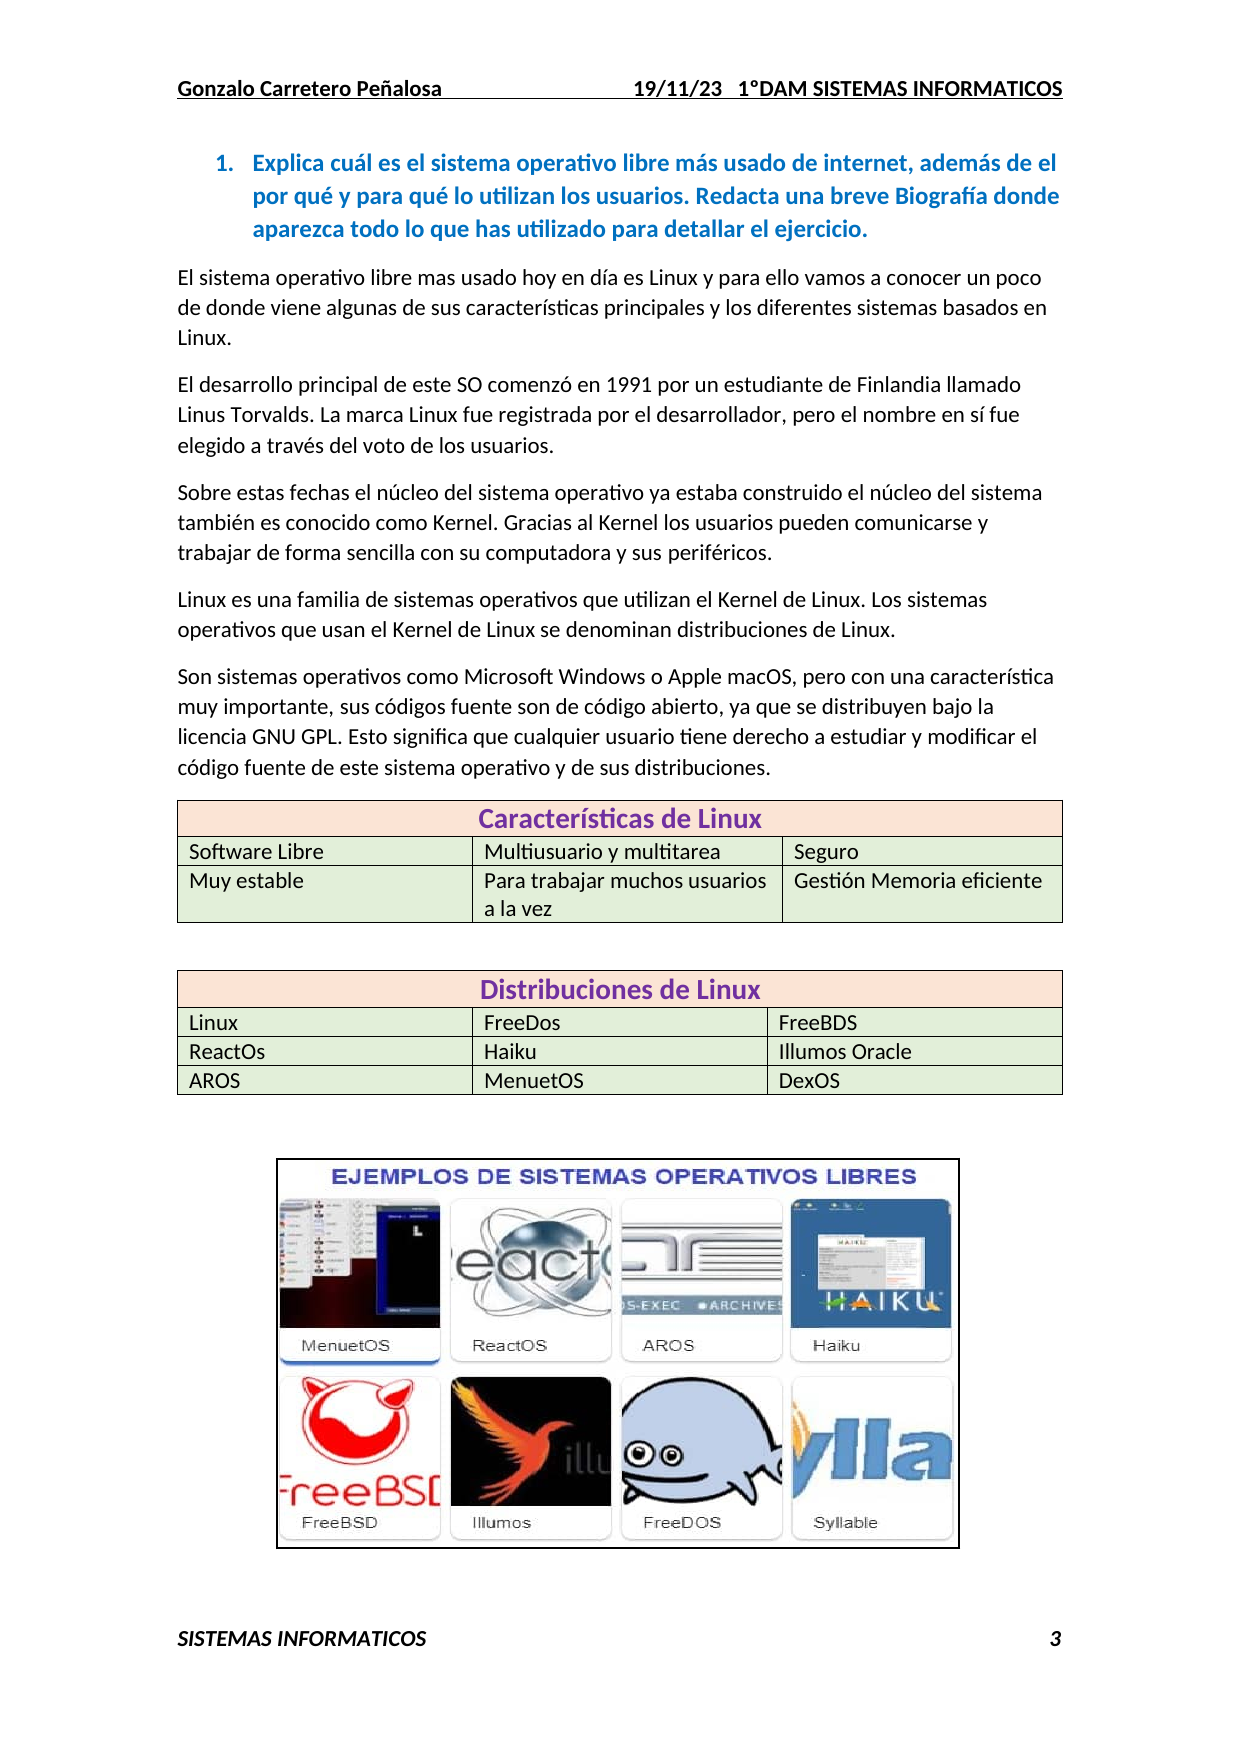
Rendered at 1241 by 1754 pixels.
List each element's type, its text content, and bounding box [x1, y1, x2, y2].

table_cell Software Libre [178, 837, 472, 865]
table_cell ReactOs [178, 1037, 472, 1065]
table_cell DexOS [768, 1066, 1062, 1094]
table_header Distribuciones de Linux [178, 971, 1062, 1007]
table_cell Para trabajar muchos usuarios a la vez [473, 866, 782, 922]
table_cell MenuetOS [473, 1066, 767, 1094]
list Explica cuál es el sistema operativo libre más usado de internet, además de el por qué y para qué lo utilizan los usuarios. Redacta una breve Biografía donde aparezca todo lo que has utilizado para detallar el ejercicio. [215, 148, 1063, 244]
text El sistema operativo libre mas usado hoy en día es Linux y para ello vamos a conocer un poco de donde viene algunas de sus características principales y los diferentes sistemas basados en Linux. [177, 263, 1063, 351]
table_cell Seguro [783, 837, 1062, 865]
table_cell FreeDos [473, 1008, 767, 1036]
table_cell AROS [178, 1066, 472, 1094]
table_cell Muy estable [178, 866, 472, 922]
text Sobre estas fechas el núcleo del sistema operativo ya estaba construido el núcleo del sistema también es conocido como Kernel. Gracias al Kernel los usuarios pueden comunicarse y trabajar de forma sencilla con su computadora y sus periféricos. [177, 478, 1063, 566]
table_cell Gestión Memoria eficiente [783, 866, 1062, 922]
text Son sistemas operativos como Microsoft Windows o Apple macOS, pero con una característica muy importante, sus códigos fuente son de código abierto, ya que se distribuyen bajo la licencia GNU GPL. Esto significa que cualquier usuario tiene derecho a estudiar y modificar el código fuente de este sistema operativo y de sus distribuciones. [177, 662, 1063, 781]
text Linux es una familia de sistemas operativos que utilizan el Kernel de Linux. Los sistemas operativos que usan el Kernel de Linux se denominan distribuciones de Linux. [177, 585, 1063, 643]
table_header Características de Linux [178, 801, 1062, 836]
table_cell Illumos Oracle [768, 1037, 1062, 1065]
table_cell Linux [178, 1008, 472, 1036]
table_cell FreeBDS [768, 1008, 1062, 1036]
table_cell Haiku [473, 1037, 767, 1065]
table_cell Multiusuario y multitarea [473, 837, 782, 865]
picture [278, 1160, 958, 1547]
text El desarrollo principal de este SO comenzó en 1991 por un estudiante de Finlandia llamado Linus Torvalds. La marca Linux fue registrada por el desarrollador, pero el nombre en sí fue elegido a través del voto de los usuarios. [177, 370, 1063, 459]
